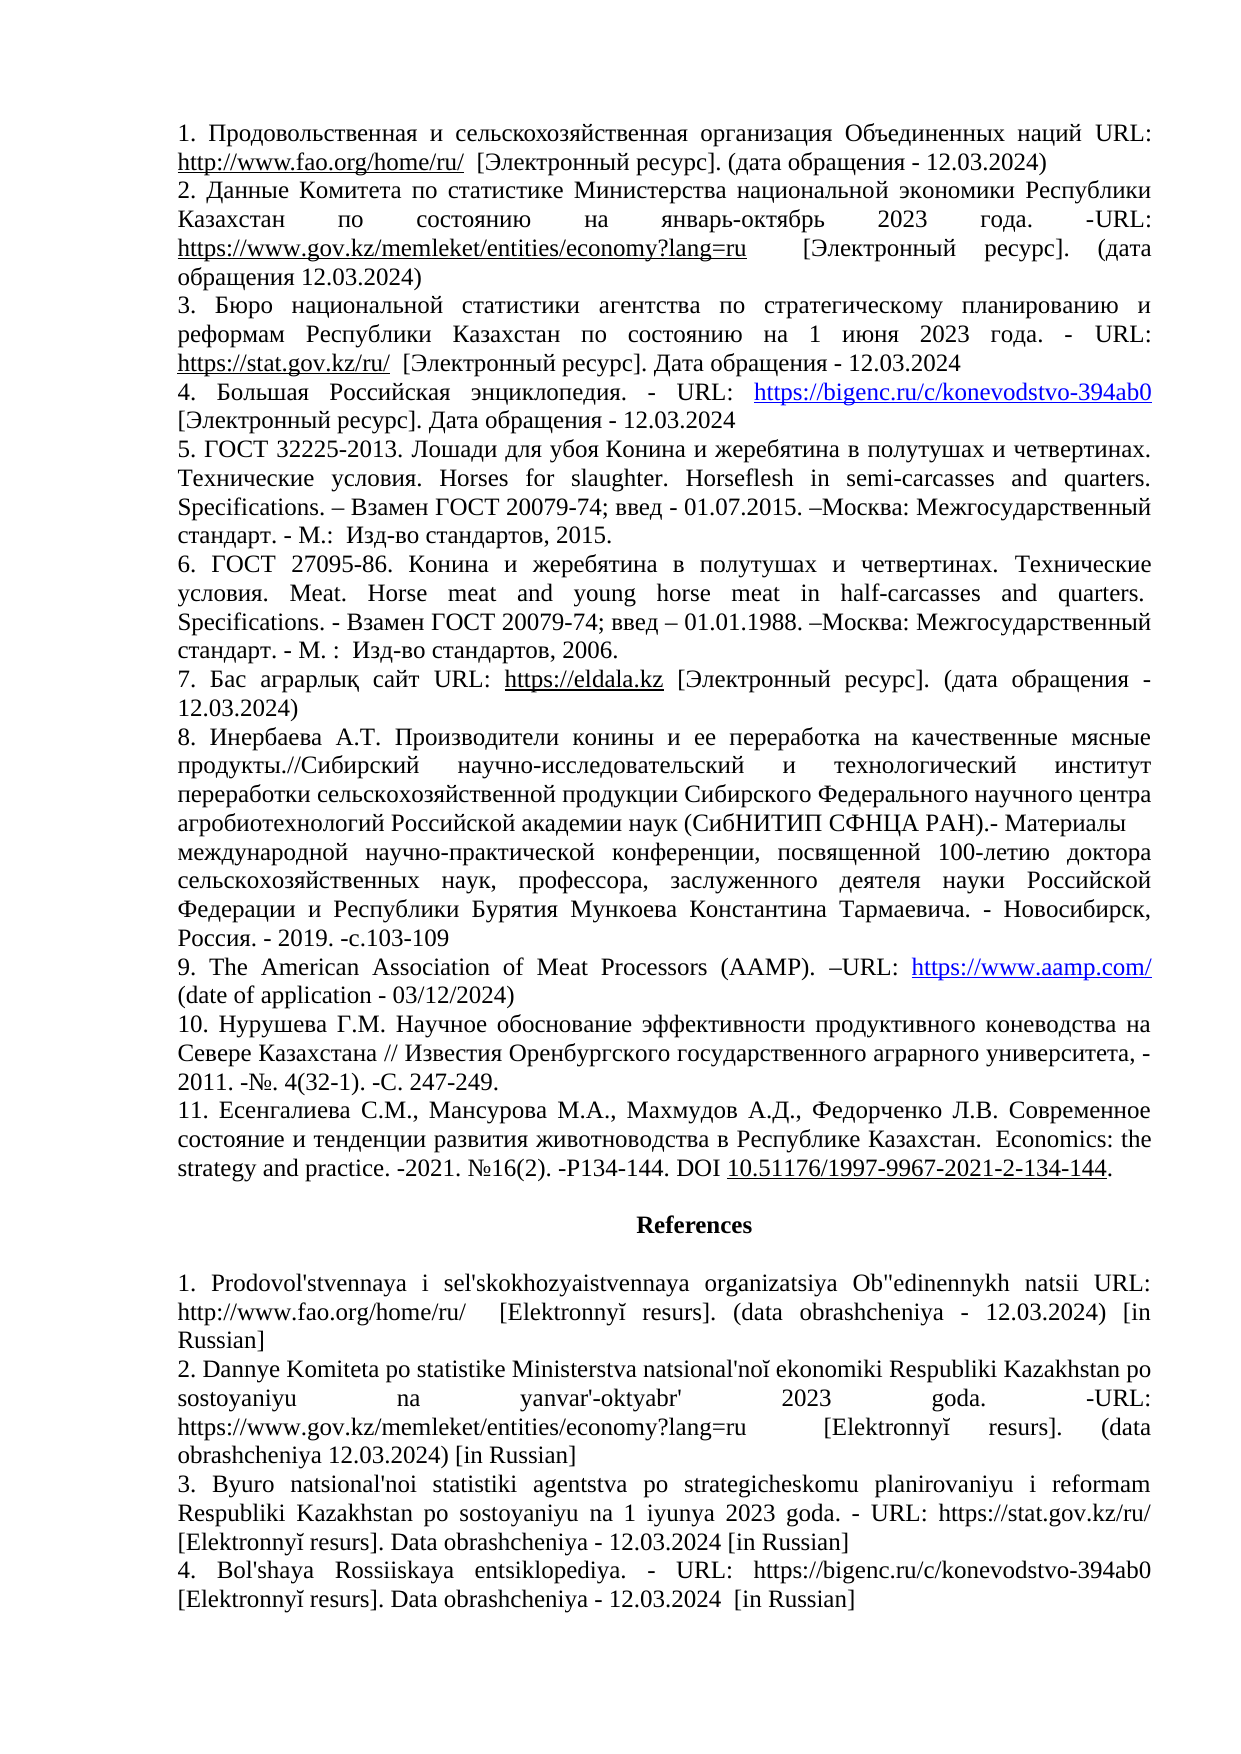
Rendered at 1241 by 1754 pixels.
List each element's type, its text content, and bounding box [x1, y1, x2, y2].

text 3. Byuro natsional'noi statistiki agentstva po strategicheskomu planirovaniyu i reformam Respubliki Kazakhstan po sostoyaniyu na 1 iyunya 2023 goda. - URL: https://stat.gov.kz/ru/ [Elektronnyĭ resurs]. Data obrashcheniya - 12.03.2024 [in Russian] [177, 1469, 1152, 1556]
text 2. Данные Комитета по статистике Министерства национальной экономики Республики Казахстан по состоянию на январь-октябрь 2023 года. -URL: https://www.gov.kz/memleket/entities/economy?lang=ru [Электронный ресурс]. (дата обращения 12.03.2024) [177, 176, 1152, 291]
text 8. Инербаева А.Т. Производители конины и ее переработка на качественные мясные продукты.//Сибирский научно-исследовательский и технологический институт переработки сельскохозяйственной продукции Сибирского Федерального научного центра агробиотехнологий Российской академии наук (СибНИТИП СФНЦА РАН).- Материалы [177, 722, 1152, 837]
subtitle 1. Продовольственная и сельскохозяйственная организация Объединенных наций URL: http://www.fao.org/home/ru/ [Электронный ресурс]. (дата обращения - 12.03.2024) [177, 147, 1152, 176]
text 4. Bol'shaya Rossiiskaya entsiklopediya. - URL: https://bigenc.ru/c/konevodstvo-394ab0 [Elektronnyĭ resurs]. Data obrashcheniya - 12.03.2024 [in Russian] [177, 1556, 1152, 1613]
text 2. Dannye Komiteta po statistike Ministerstva natsional'noĭ ekonomiki Respubliki Kazakhstan po sostoyaniyu na yanvar'-oktyabr' 2023 goda. -URL: https://www.gov.kz/memleket/entities/economy?lang=ru [Elektronnyĭ resurs]. (data obrashcheniya 12.03.2024) [in Russian] [177, 1354, 1152, 1469]
text 3. Бюро национальной статистики агентства по стратегическому планированию и реформам Республики Казахстан по состоянию на 1 июня 2023 года. - URL: https://stat.gov.kz/ru/ [Электронный ресурс]. Дата обращения - 12.03.2024 [177, 291, 1152, 377]
subtitle References [177, 1211, 1152, 1239]
text 5. ГОСТ 32225-2013. Лошади для убоя Конина и жеребятина в полутушах и четвертинах. Технические условия. Horses for slaughter. Horseflesh in semi-carcasses and quarters. Specifications. – Взамен ГОСТ 20079-74; введ - 01.07.2015. –Москва: Межгосударственный стандарт. - М.: Изд-во стандартов, 2015. [177, 463, 1152, 549]
text 7. Бас аграрлық сайт URL: https://eldala.kz [Электронный ресурс]. (дата обращения - 12.03.2024) [177, 664, 1152, 722]
text 11. Есенгалиева С.М., Мансурова М.А., Махмудов А.Д., Федорченко Л.В. Современное состояние и тенденции развития животноводства в Республике Казахстан. Economics: the strategy and practice. -2021. №16(2). -P134-144. DOI 10.51176/1997-9967-2021-2-134-144. [727, 1124, 1152, 1182]
text 10. Нурушева Г.М. Научное обоснование эффективности продуктивного коневодства на Севере Казахстана // Известия Оренбургского государственного аграрного университета, -2011. -№. 4(32-1). -С. 247-249. [177, 1009, 1152, 1096]
text 4. Большая Российская энциклопедия. - URL: https://bigenc.ru/c/konevodstvo-394ab0 [Электронный ресурс]. Дата обращения - 12.03.2024 [177, 377, 1152, 434]
text международной научно-практической конференции, посвященной 100-летию доктора cельскохозяйственных наук, профессора, заслуженного деятеля науки Российской Федерации и Республики Бурятия Мункоева Константина Тармаевича. - Новосибирск, Россия. - 2019. -с.103-109 [177, 837, 1152, 952]
text 6. ГОСТ 27095-86. Конина и жеребятина в полутушах и четвертинах. Технические условия. Meat. Horse meat and young horse meat in half-carcasses and quarters. Specifications. - Взамен ГОСТ 20079-74; введ – 01.01.1988. –Москва: Межгосударственный стандарт. - М. : Изд-во стандартов, 2006. [177, 549, 1152, 664]
text 9. The American Association of Meat Processors (AAMP). –URL: https://www.aamp.com/ (date of application - 03/12/2024) [177, 952, 1152, 1009]
text 1. Prodovol'stvennaya i sel'skokhozyaistvennaya organizatsiya Ob"edinennykh natsii URL: http://www.fao.org/home/ru/ [Elektronnyĭ resurs]. (data obrashcheniya - 12.03.2024) [in Russian] [177, 1268, 1152, 1354]
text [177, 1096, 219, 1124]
